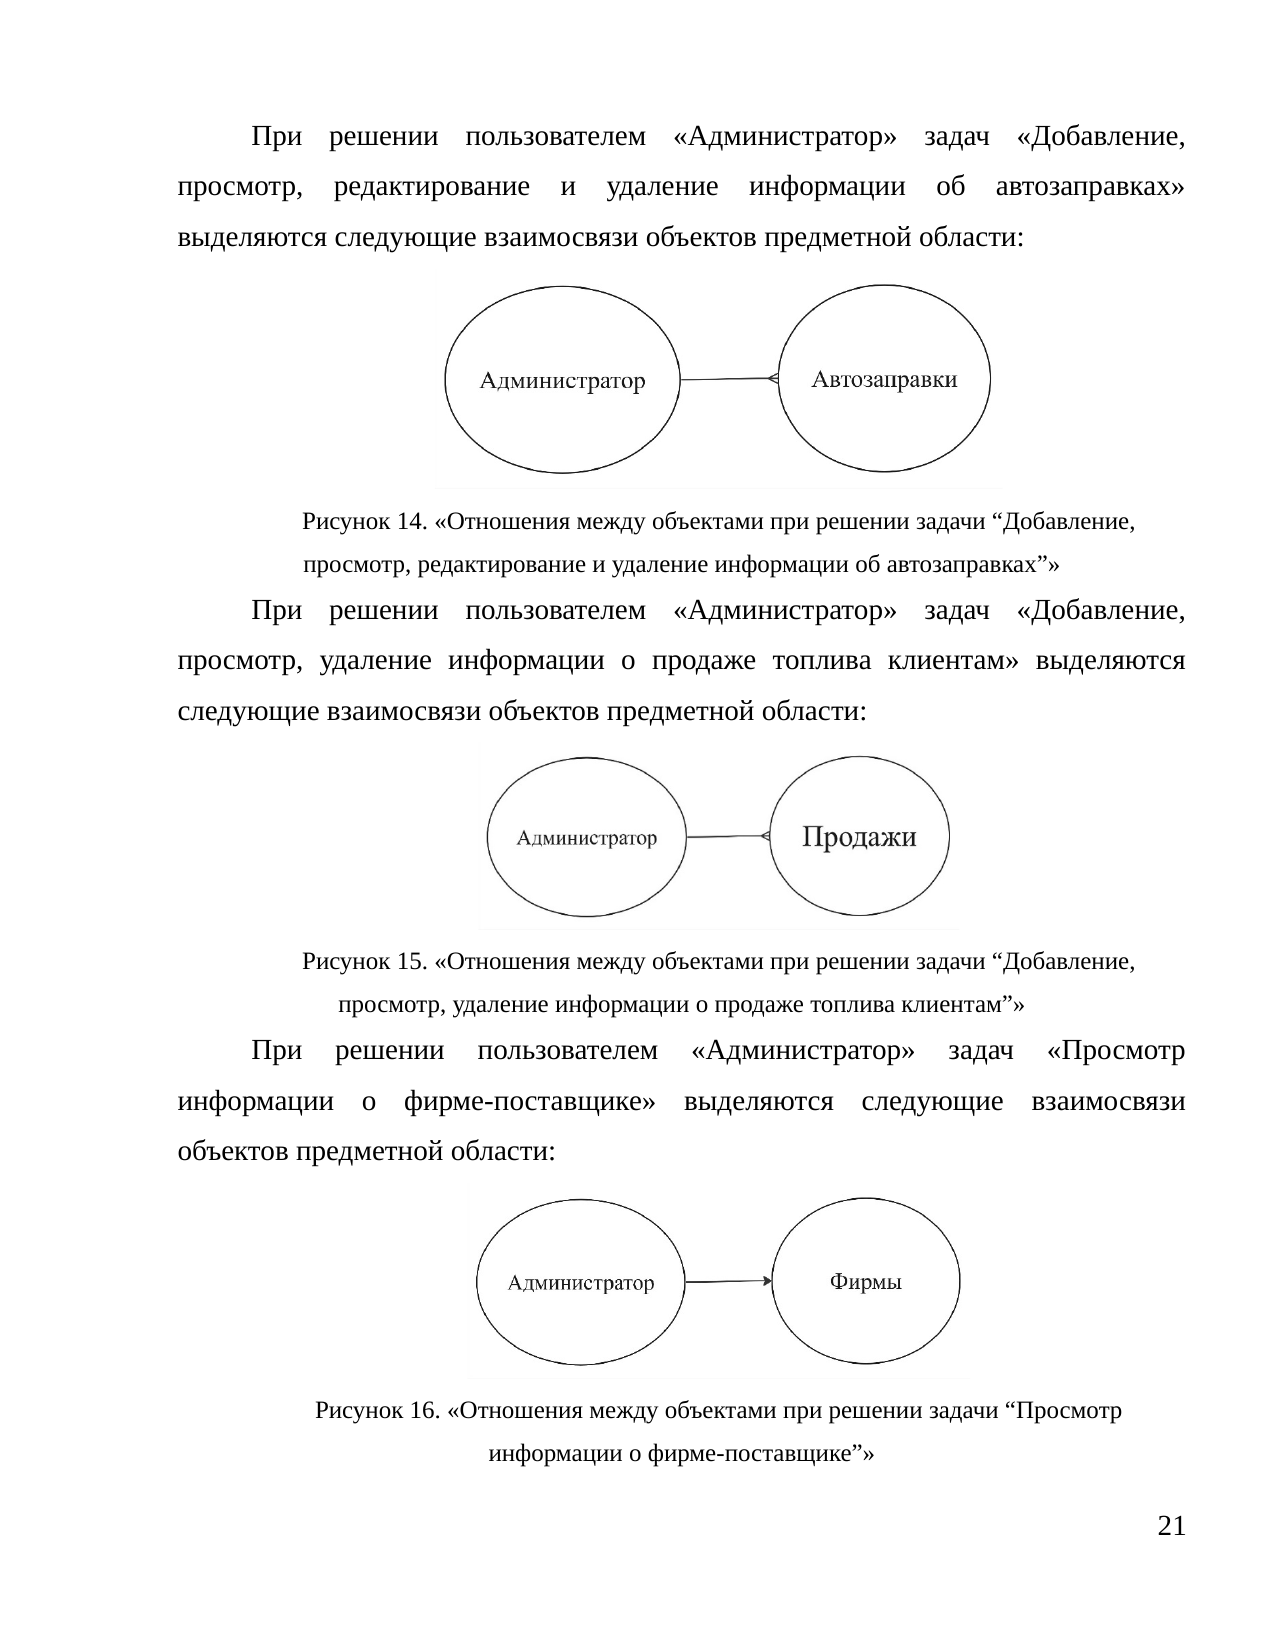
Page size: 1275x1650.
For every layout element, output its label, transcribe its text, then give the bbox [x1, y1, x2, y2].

text При решении пользователем «Администратор» задач «Добавление, просмотр, удаление информации о продаже топлива клиентам» выделяются следующие взаимосвязи объектов предметной области: [177, 592, 1186, 726]
text При решении пользователем «Администратор» задач «Просмотр информации о фирме-поставщике» выделяются следующие взаимосвязи объектов предметной области: [177, 1032, 1186, 1166]
text Рисунок 15. «Отношения между объектами при решении задачи “Добавление, просмотр, удаление информации о продаже топлива клиентам”» [177, 946, 1186, 1018]
picture [467, 1183, 971, 1379]
text Рисунок 14. «Отношения между объектами при решении задачи “Добавление, просмотр, редактирование и удаление информации об автозаправках”» [177, 506, 1186, 578]
text Рисунок 16. «Отношения между объектами при решении задачи “Просмотр информации о фирме-поставщике”» [177, 1395, 1186, 1467]
text При решении пользователем «Администратор» задач «Добавление, просмотр, редактирование и удаление информации об автозаправках» выделяются следующие взаимосвязи объектов предметной области: [177, 118, 1186, 252]
picture [478, 742, 960, 930]
picture [434, 269, 1003, 489]
